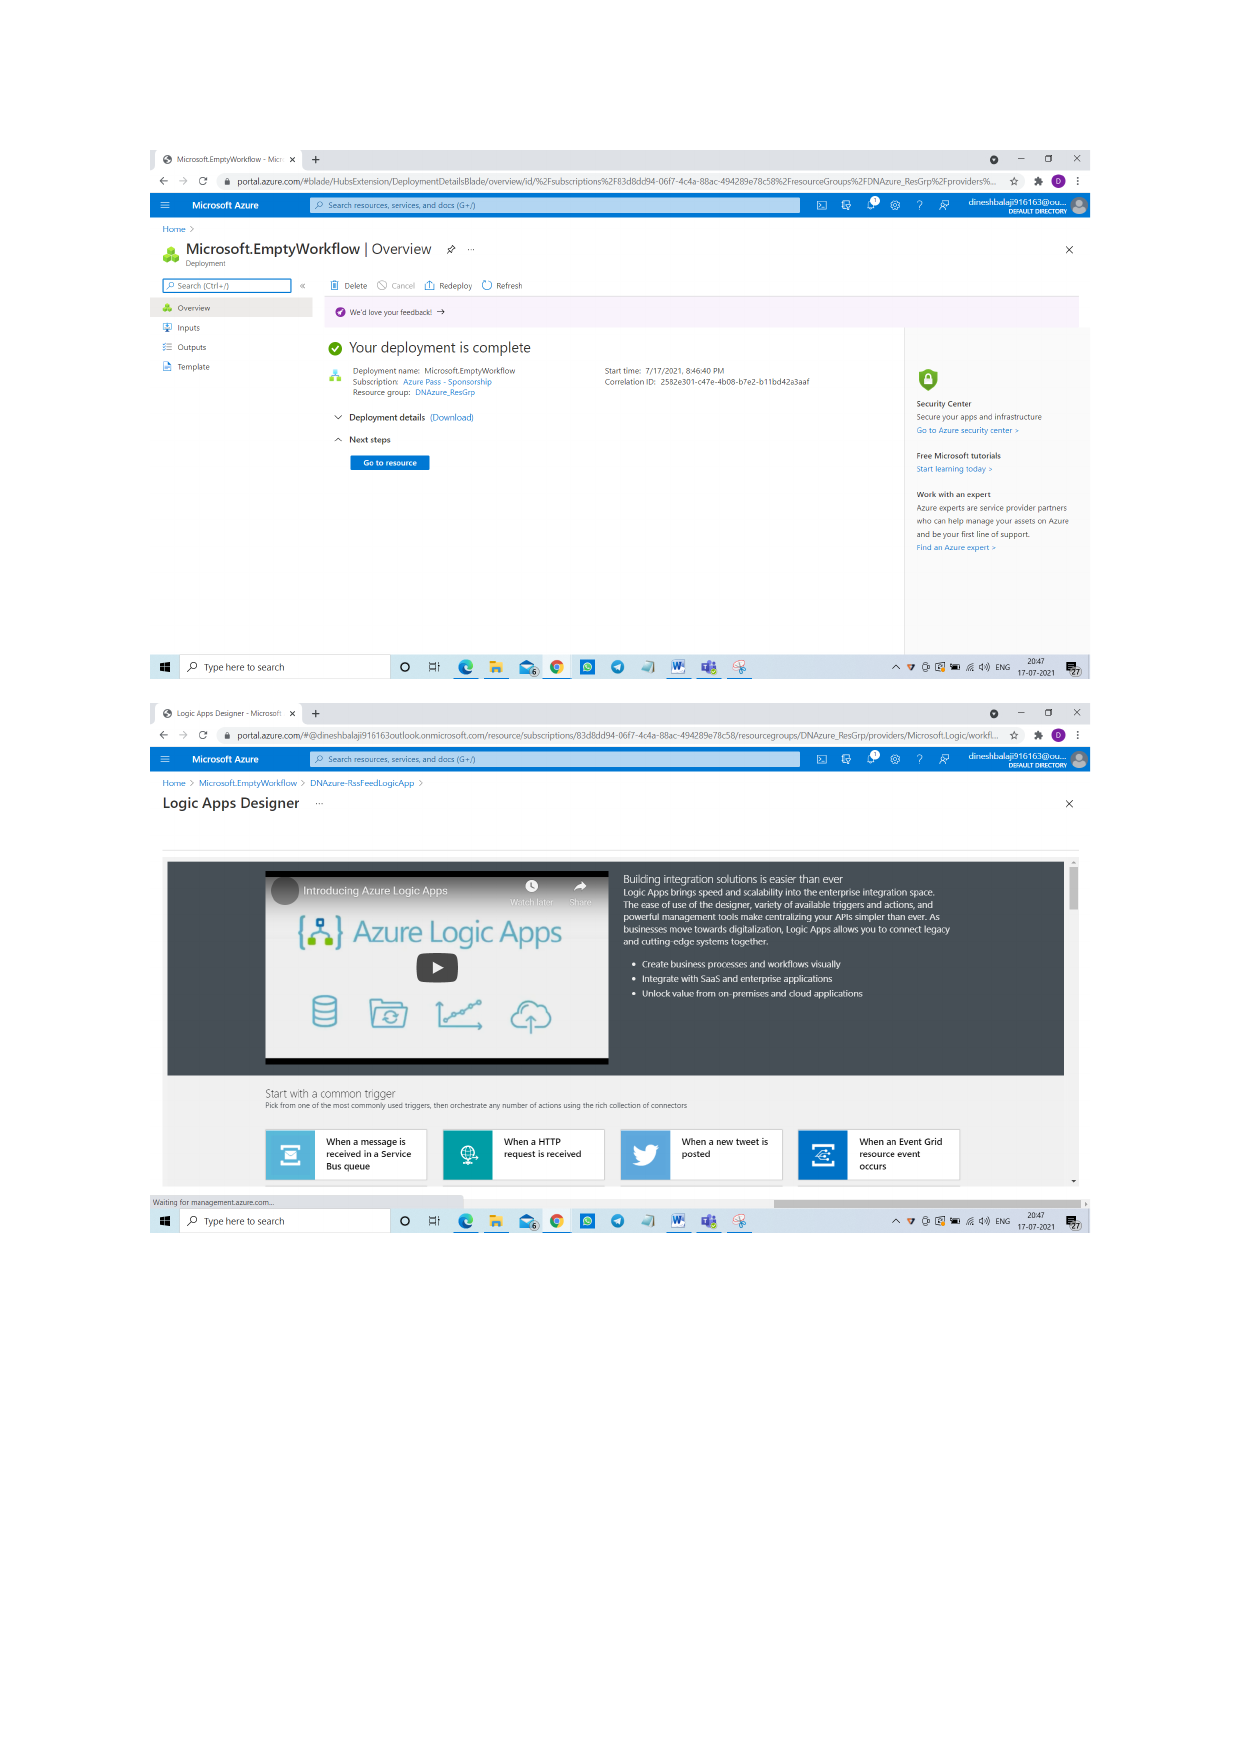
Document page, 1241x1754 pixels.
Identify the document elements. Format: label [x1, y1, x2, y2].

picture [150, 150, 1091, 679]
picture [150, 703, 1091, 1233]
